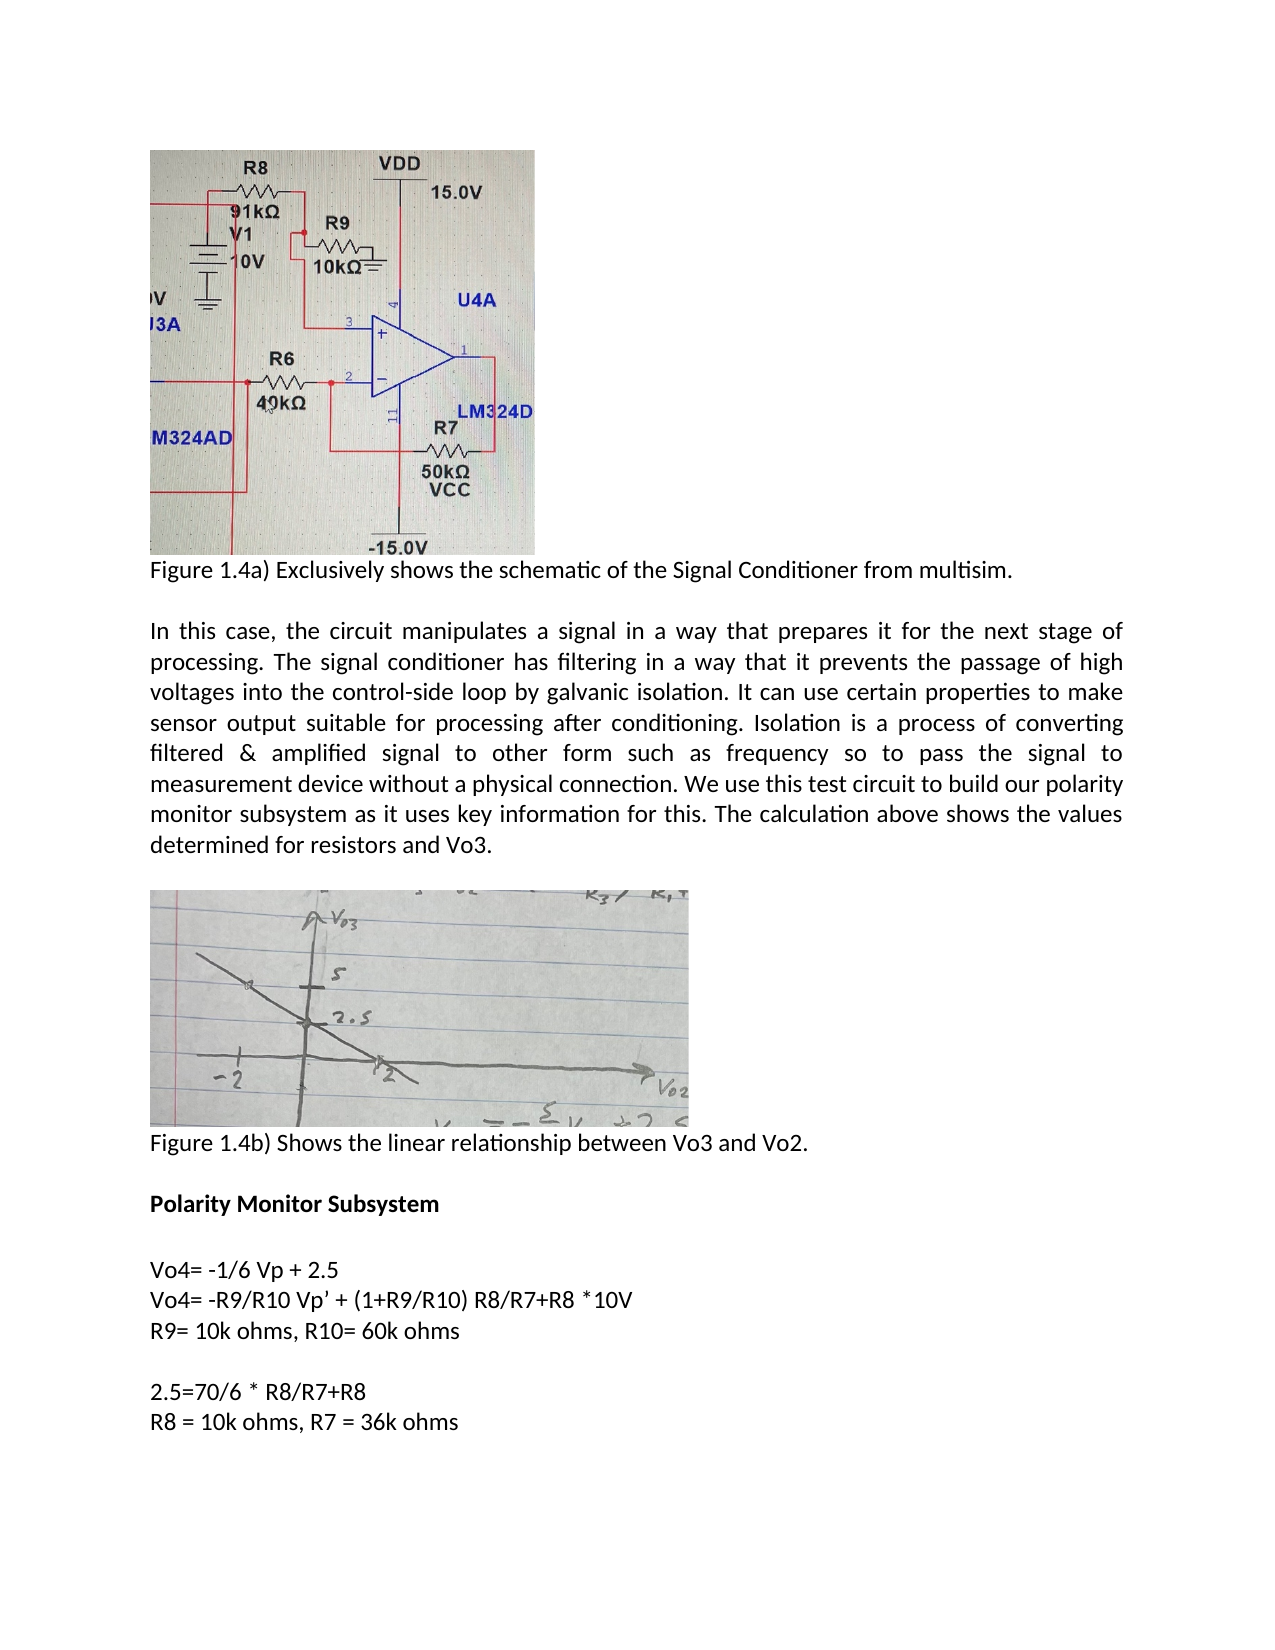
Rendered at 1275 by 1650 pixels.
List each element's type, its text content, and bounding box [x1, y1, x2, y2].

text Polarity Monitor Subsystem [150, 1188, 1125, 1218]
picture [150, 150, 535, 555]
text Vo4= -1/6 Vp + 2.5 [150, 1254, 1125, 1284]
text Vo4= -R9/R10 Vp’ + (1+R9/R10) R8/R7+R8 *10V [150, 1284, 1125, 1315]
picture [150, 890, 689, 1127]
text R8 = 10k ohms, R7 = 36k ohms [150, 1406, 1125, 1437]
text Figure 1.4b) Shows the linear relationship between Vo3 and Vo2. [150, 1127, 1125, 1157]
text In this case, the circuit manipulates a signal in a way that prepares it for the next stage of processing. The signal conditioner has filtering in a way that it prevents the passage of high voltages into the control-side loop by galvanic isolation. It can use certain properties to make sensor output suitable for processing after conditioning. Isolation is a process of converting filtered & amplified signal to other form such as frequency so to pass the signal to measurement device without a physical connection. We use this test circuit to build our polarity monitor subsystem as it uses key information for this. The calculation above shows the values determined for resistors and Vo3. [150, 616, 1125, 860]
text 2.5=70/6 * R8/R7+R8 [150, 1376, 1125, 1406]
text R9= 10k ohms, R10= 60k ohms [150, 1315, 1125, 1345]
text Figure 1.4a) Exclusively shows the schematic of the Signal Conditioner from multisim. [150, 554, 1125, 585]
